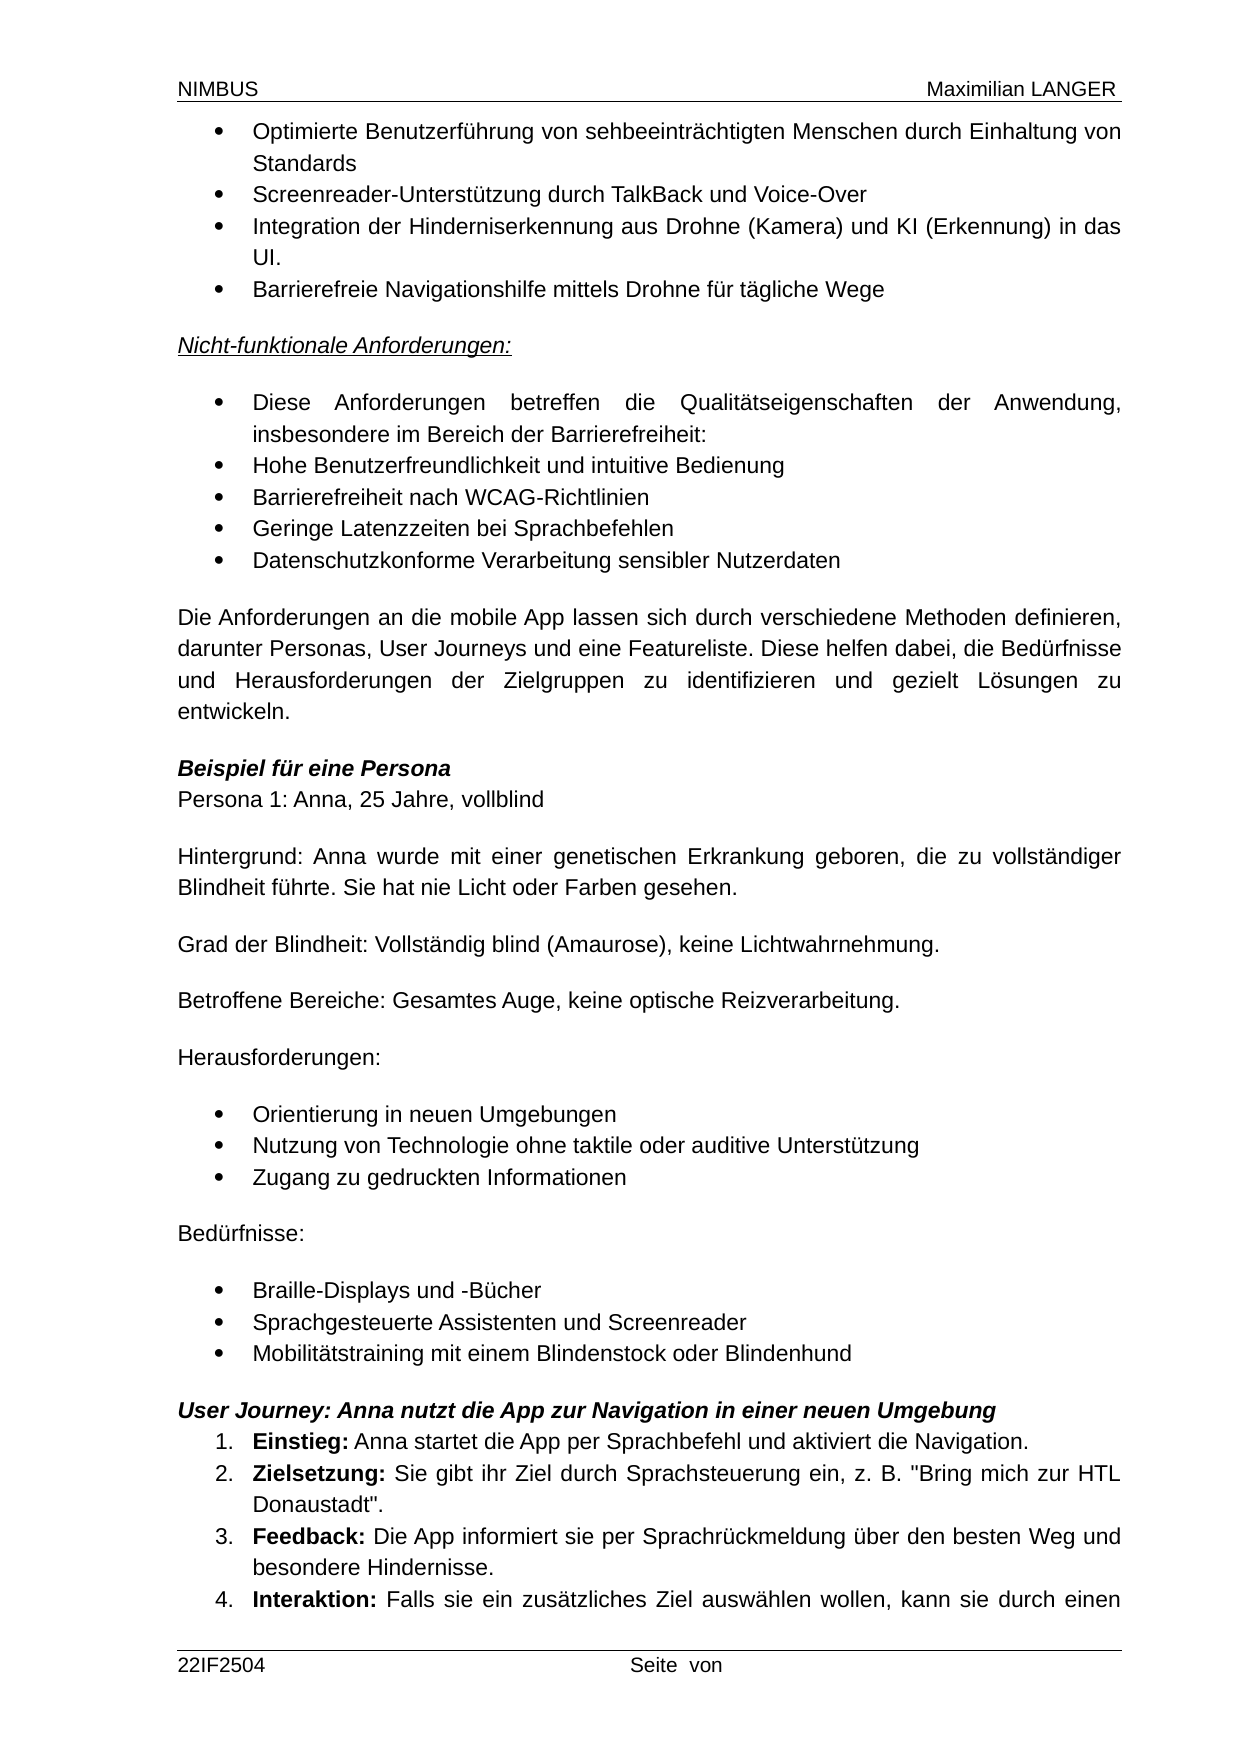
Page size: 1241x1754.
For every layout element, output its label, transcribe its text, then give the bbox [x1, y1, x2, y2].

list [215, 1586, 1122, 1612]
list Barrierefreie Navigationshilfe mittels Drohne für tägliche Wege [215, 276, 1122, 302]
list Nutzung von Technologie ohne taktile oder auditive Unterstützung [215, 1132, 1122, 1158]
list Mobilitätstraining mit einem Blindenstock oder Blindenhund [215, 1340, 1122, 1366]
list Braille-Displays und -Bücher [215, 1277, 1122, 1303]
list Feedback: Die App informiert sie per Sprachrückmeldung über den besten Weg und besondere Hindernisse. [215, 1523, 1122, 1581]
text Hintergrund: Anna wurde mit einer genetischen Erkrankung geboren, die zu vollständiger Blindheit führte. Sie hat nie Licht oder Farben gesehen. [177, 843, 1122, 901]
text Grad der Blindheit: Vollständig blind (Amaurose), keine Lichtwahrnehmung. [177, 931, 1122, 957]
text Herausforderungen: [177, 1044, 1122, 1070]
text Persona 1: Anna, 25 Jahre, vollblind [177, 786, 1122, 813]
list Sprachgesteuerte Assistenten und Screenreader [215, 1308, 1122, 1335]
list Integration der Texterkennung zur VorlesefunktionHinderniserkennung aus Drohne (Kamera) und KI (Erkennung) in das UI. [215, 213, 1122, 271]
list Diese Anforderungen betreffen die Qualitätseigenschaften der Anwendung, insbesondere im Bereich der Barrierefreiheit: [215, 389, 1122, 447]
subtitle Beispiel für eine Persona [177, 755, 1122, 781]
list Geringe Latenzzeiten bei Sprachbefehlen [215, 515, 1122, 542]
list Barrierefreiheit nach WCAG-Richtlinien [215, 484, 1122, 510]
list Zielsetzung: Sie gibt ihr Ziel durch Sprachsteuerung ein, z. B. "Bring mich zur HTL Donaustadt". [215, 1460, 1122, 1518]
text Bedürfnisse: [177, 1220, 1122, 1247]
text Betroffene Bereiche: Gesamtes Auge, keine optische Reizverarbeitung. [177, 987, 1122, 1014]
list Datenschutzkonforme Verarbeitung sensibler Nutzerdaten [215, 547, 1122, 573]
list Orientierung in neuen Umgebungen [215, 1101, 1122, 1127]
list Hohe Benutzerfreundlichkeit und intuitive Bedienung [215, 452, 1122, 478]
list Einstieg: Anna startet die App per Sprachbefehl und aktiviert die Navigation. [215, 1428, 1122, 1454]
list Optimierte Benutzerführung von sehbeeinträchtigten Menschen durch Einhaltung von Standards [215, 118, 1122, 176]
list Screenreader-Unterstützung durch TalkBack und Voice-Over [215, 181, 1122, 208]
text Die Anforderungen an die mobile App lassen sich durch verschiedene Methoden definieren, darunter Personas, User Journeys und eine Featureliste. Diese helfen dabei, die Bedürfnisse und Herausforderungen der Zielgruppen zu identifizieren und gezielt Lösungen zu entwickeln. [177, 603, 1122, 724]
list Zugang zu gedruckten Informationen [215, 1164, 1122, 1190]
text Nicht-funktionale Anforderungen: [177, 332, 1122, 359]
subtitle User Journey: Anna nutzt die App zur Navigation in einer neuen Umgebung [177, 1397, 1122, 1423]
